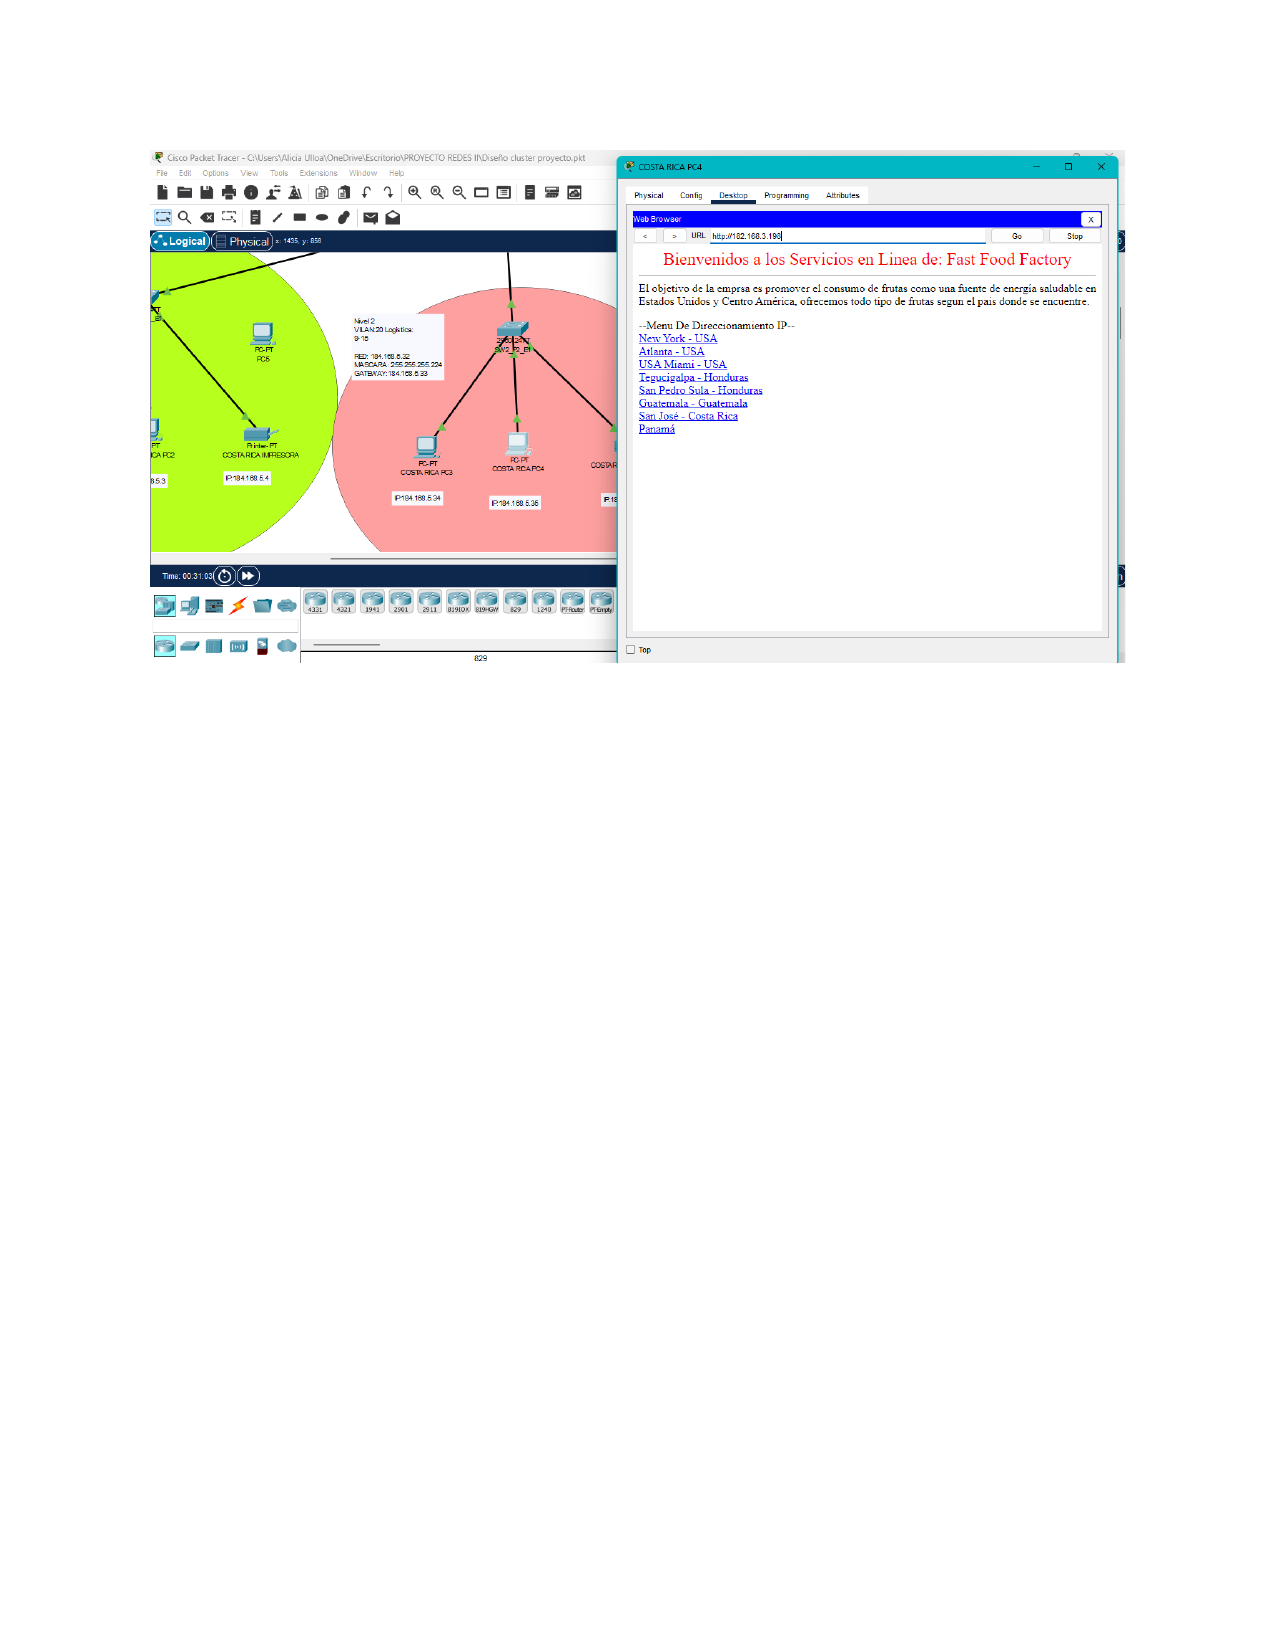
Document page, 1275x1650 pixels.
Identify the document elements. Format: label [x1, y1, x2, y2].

picture [150, 150, 1125, 663]
picture [198, 238, 205, 244]
